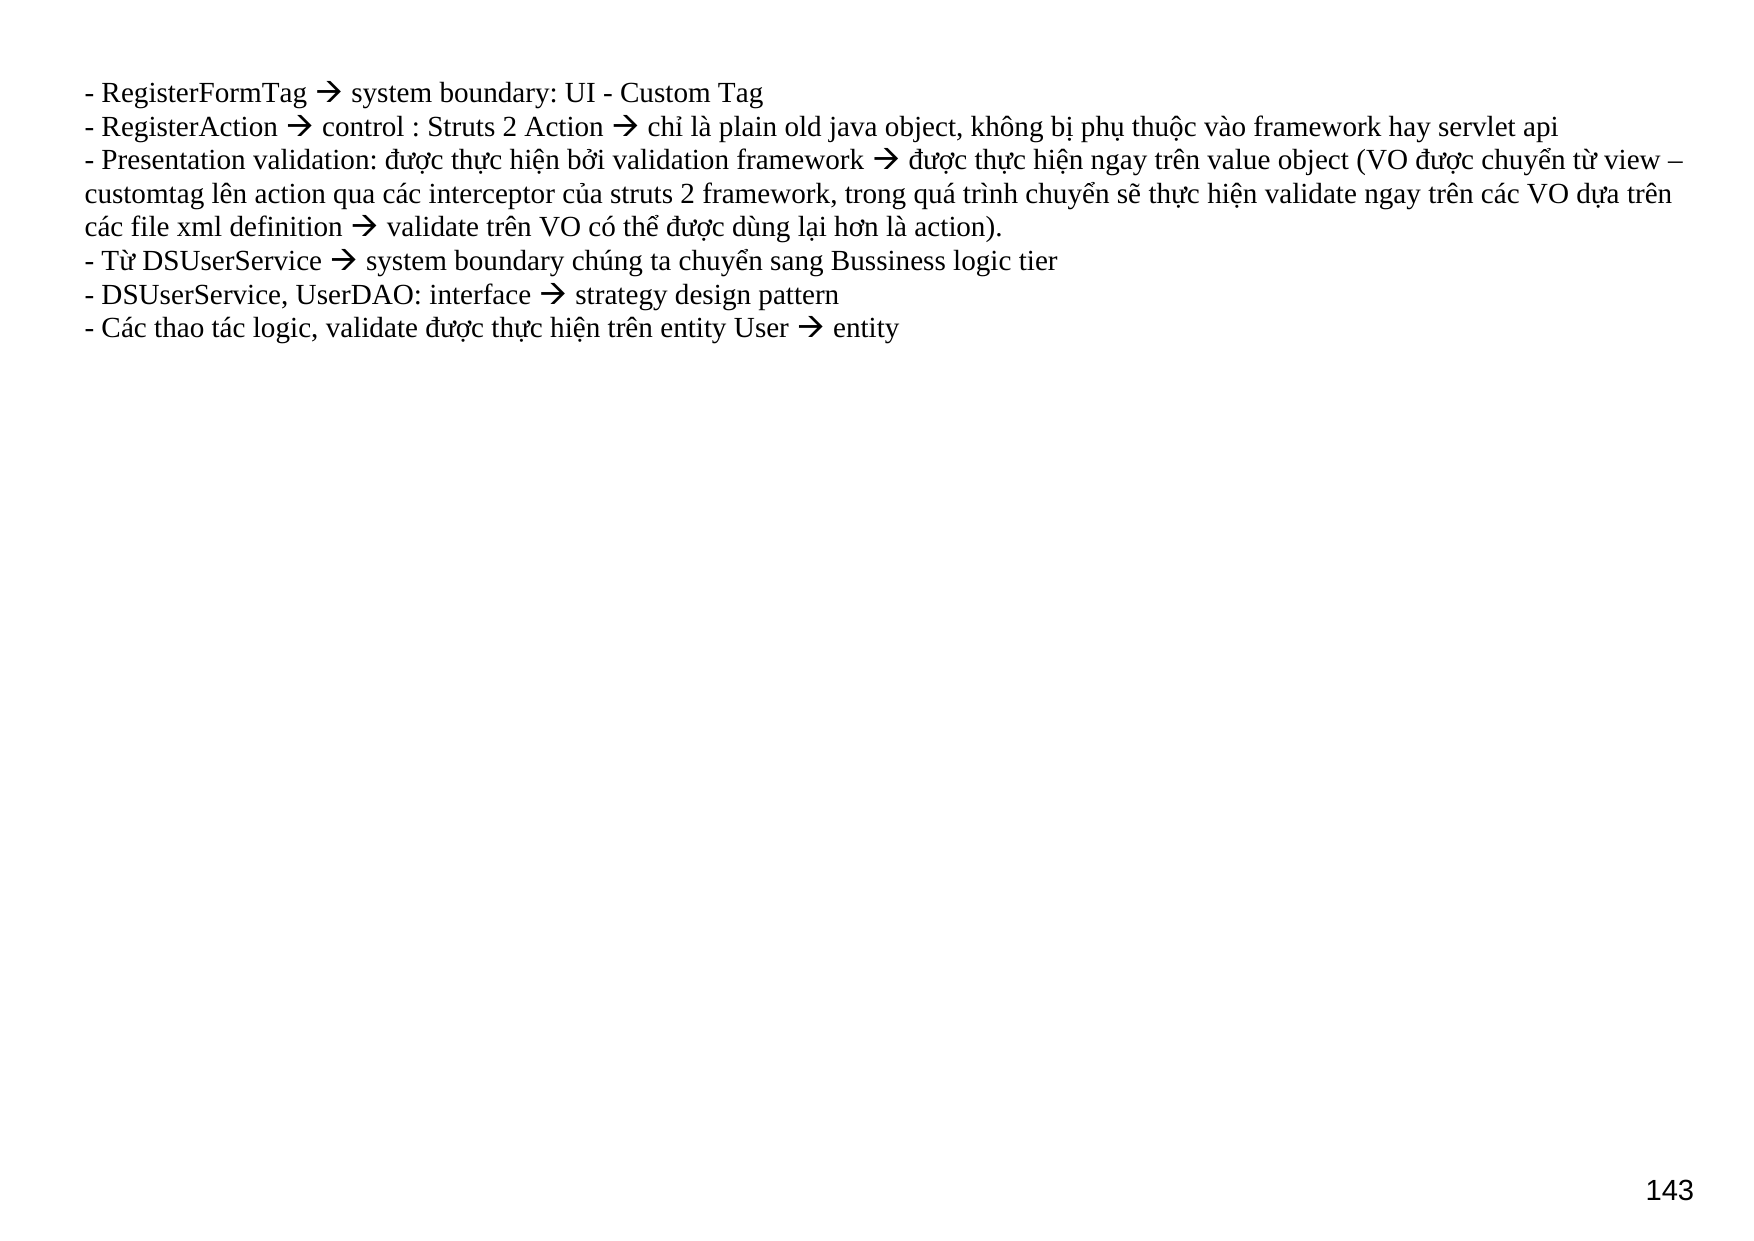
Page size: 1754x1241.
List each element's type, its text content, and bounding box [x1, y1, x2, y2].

text - Các thao tác logic, validate được thực hiện trên entity User entity [84, 310, 1694, 344]
text - Từ DSUserService system boundary chúng ta chuyển sang Bussiness logic tier [84, 243, 1694, 277]
text - Presentation validation: được thực hiện bởi validation framework được thực hiện ngay trên value object (VO được chuyển từ view – customtag lên action qua các interceptor của struts 2 framework, trong quá trình chuyển sẽ thực hiện validate ngay trên các VO dựa trên các file xml definition validate trên VO có thể được dùng lại hơn là action). [84, 142, 1694, 243]
text - RegisterFormTag system boundary: UI - Custom Tag [84, 75, 1694, 109]
text - RegisterAction control : Struts 2 Action chỉ là plain old java object, không bị phụ thuộc vào framework hay servlet api [84, 109, 1694, 142]
text - DSUserService, UserDAO: interface strategy design pattern [84, 277, 1694, 310]
